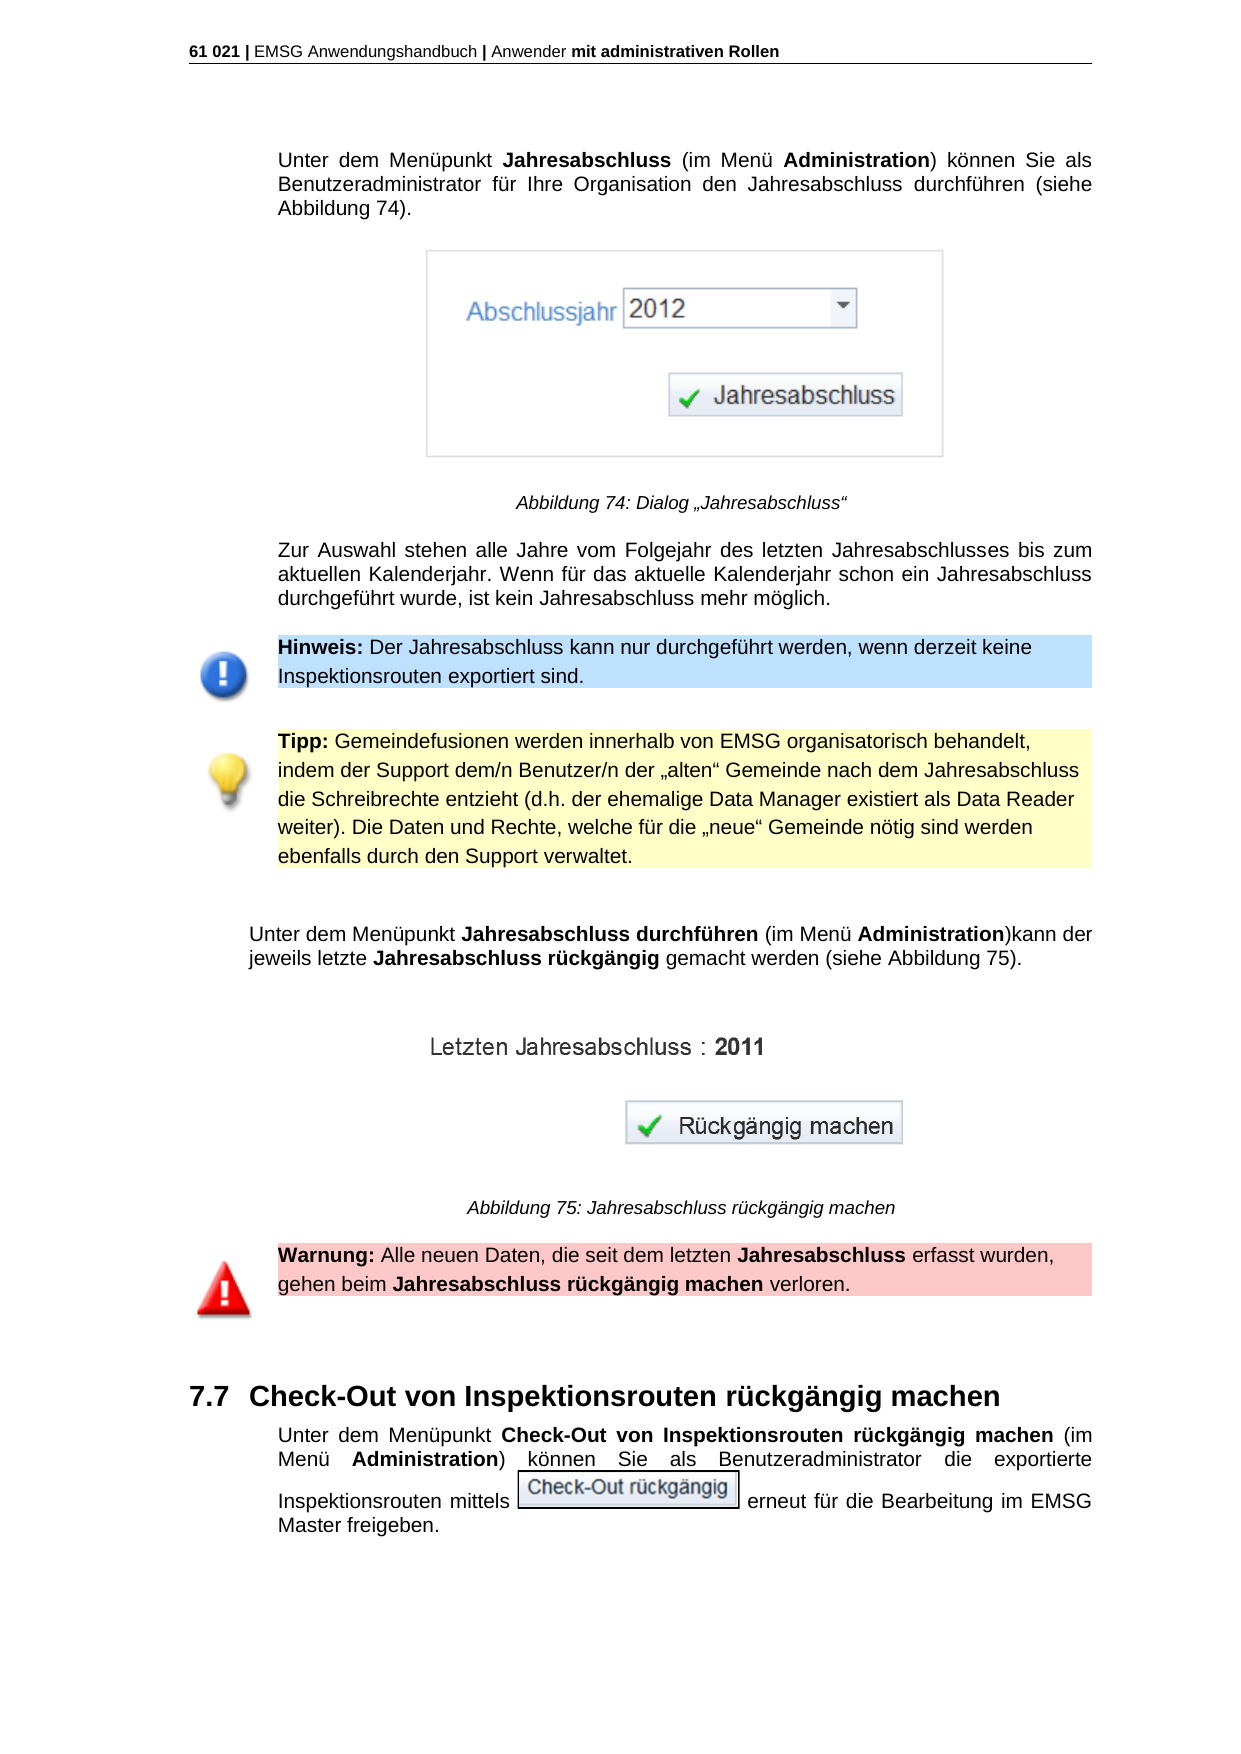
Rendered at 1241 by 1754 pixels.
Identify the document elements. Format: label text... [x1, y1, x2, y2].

picture [193, 644, 259, 712]
text Unter dem Menüpunkt Jahresabschluss (im Menü Administration) können Sie als Benutzeradministrator für Ihre Organisation den Jahresabschluss durchführen (siehe Abbildung 74). [278, 148, 1092, 219]
text Tipp: Gemeindefusionen werden innerhalb von EMSG organisatorisch behandelt, indem der Support dem/n Benutzer/n der „alten“ Gemeinde nach dem Jahresabschluss die Schreibrechte entzieht (d.h. der ehemalige Data Manager existiert als Data Reader weiter). Die Daten und Rechte, welche für die „neue“ Gemeinde nötig sind werden ebenfalls durch den Support verwaltet. [278, 729, 1092, 868]
text Abbildung 75: Jahresabschluss rückgängig machen [272, 1197, 1092, 1218]
text Abbildung 74: Dialog „Jahresabschluss“ [272, 491, 1092, 513]
text Hinweis: Der Jahresabschluss kann nur durchgeführt werden, wenn derzeit keine Inspektionsrouten exportiert sind. [278, 635, 1092, 688]
text Unter dem Menüpunkt Check-Out von Inspektionsrouten rückgängig machen (im Menü Administration) können Sie als Benutzeradministrator die exportierte Inspektionsrouten mittels erneut für die Bearbeitung im EMSG Master freigeben. [278, 1423, 1092, 1537]
subtitle Check-Out von Inspektionsrouten rückgängig machen [189, 1379, 1092, 1412]
picture [193, 743, 267, 819]
picture [401, 994, 941, 1172]
picture [517, 1470, 740, 1509]
picture [193, 1258, 259, 1326]
text Unter dem Menüpunkt Jahresabschluss durchführen (im Menü Administration)kann der jeweils letzte Jahresabschluss rückgängig gemacht werden (siehe Abbildung 75). [249, 922, 1092, 969]
picture [420, 244, 950, 467]
text Zur Auswahl stehen alle Jahre vom Folgejahr des letzten Jahresabschlusses bis zum aktuellen Kalenderjahr. Wenn für das aktuelle Kalenderjahr schon ein Jahresabschluss durchgeführt wurde, ist kein Jahresabschluss mehr möglich. [278, 538, 1092, 610]
text Warnung: Alle neuen Daten, die seit dem letzten Jahresabschluss erfasst wurden, gehen beim Jahresabschluss rückgängig machen verloren. [278, 1243, 1092, 1296]
